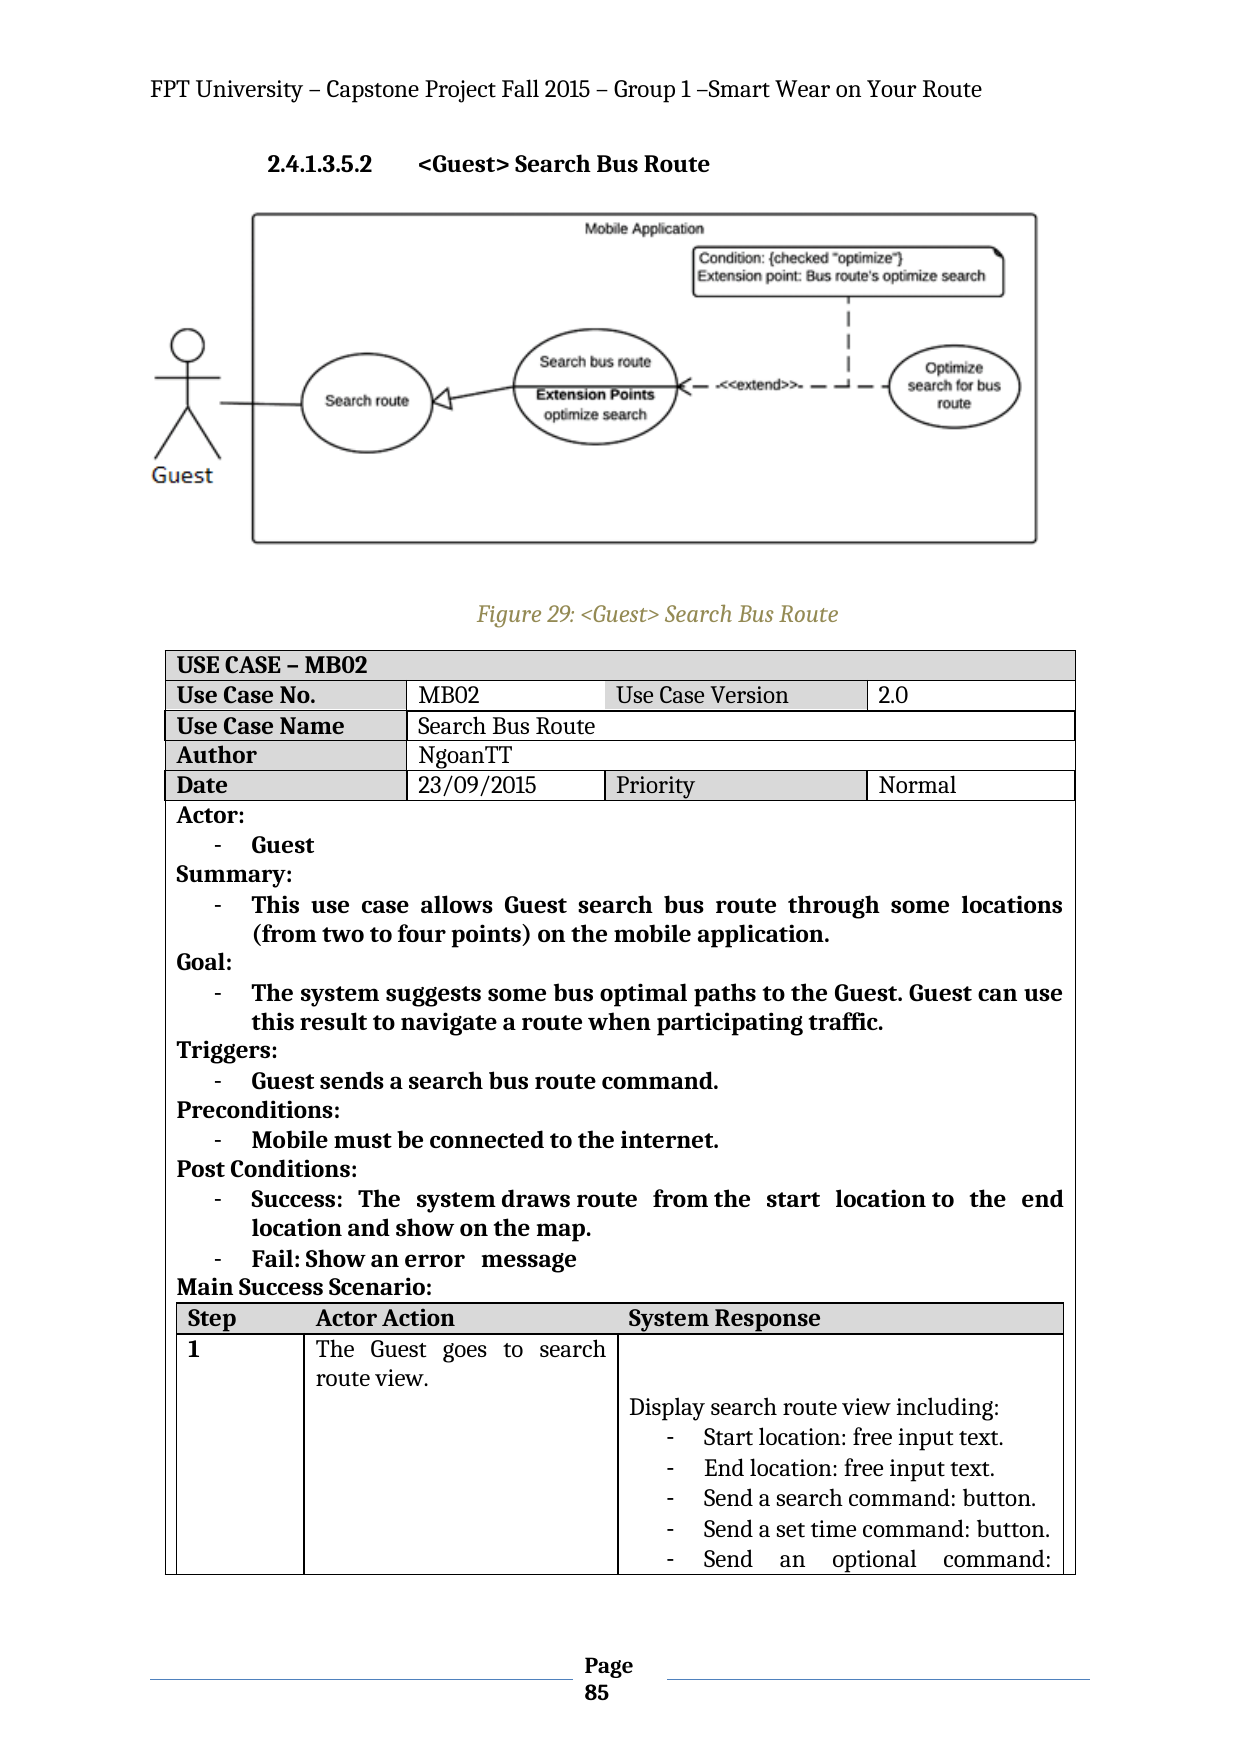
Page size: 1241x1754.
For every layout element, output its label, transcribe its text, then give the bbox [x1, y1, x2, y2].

table_cell Use Case Version [605, 681, 867, 709]
table_cell Use Case No. [166, 681, 406, 709]
table_cell NgoanTT [407, 741, 1075, 770]
table_cell Search Bus Route [408, 712, 1074, 740]
table_cell Use Case Name [166, 711, 406, 740]
subtitle <Guest> Search Bus Route [267, 150, 1090, 179]
table_cell Normal [868, 771, 1074, 800]
text Figure 28: <Guest> Search Bus Route [150, 600, 1090, 629]
table_cell 23/09/2015 [408, 771, 604, 800]
table_cell Author [166, 741, 406, 770]
table_cell Priority [606, 771, 866, 800]
table_cell Date [166, 771, 406, 800]
table_cell 2.0 [868, 681, 1075, 709]
table_header USE CASE – MB02 [166, 651, 1075, 680]
picture [150, 183, 1069, 576]
table_cell MB02 [407, 681, 604, 709]
